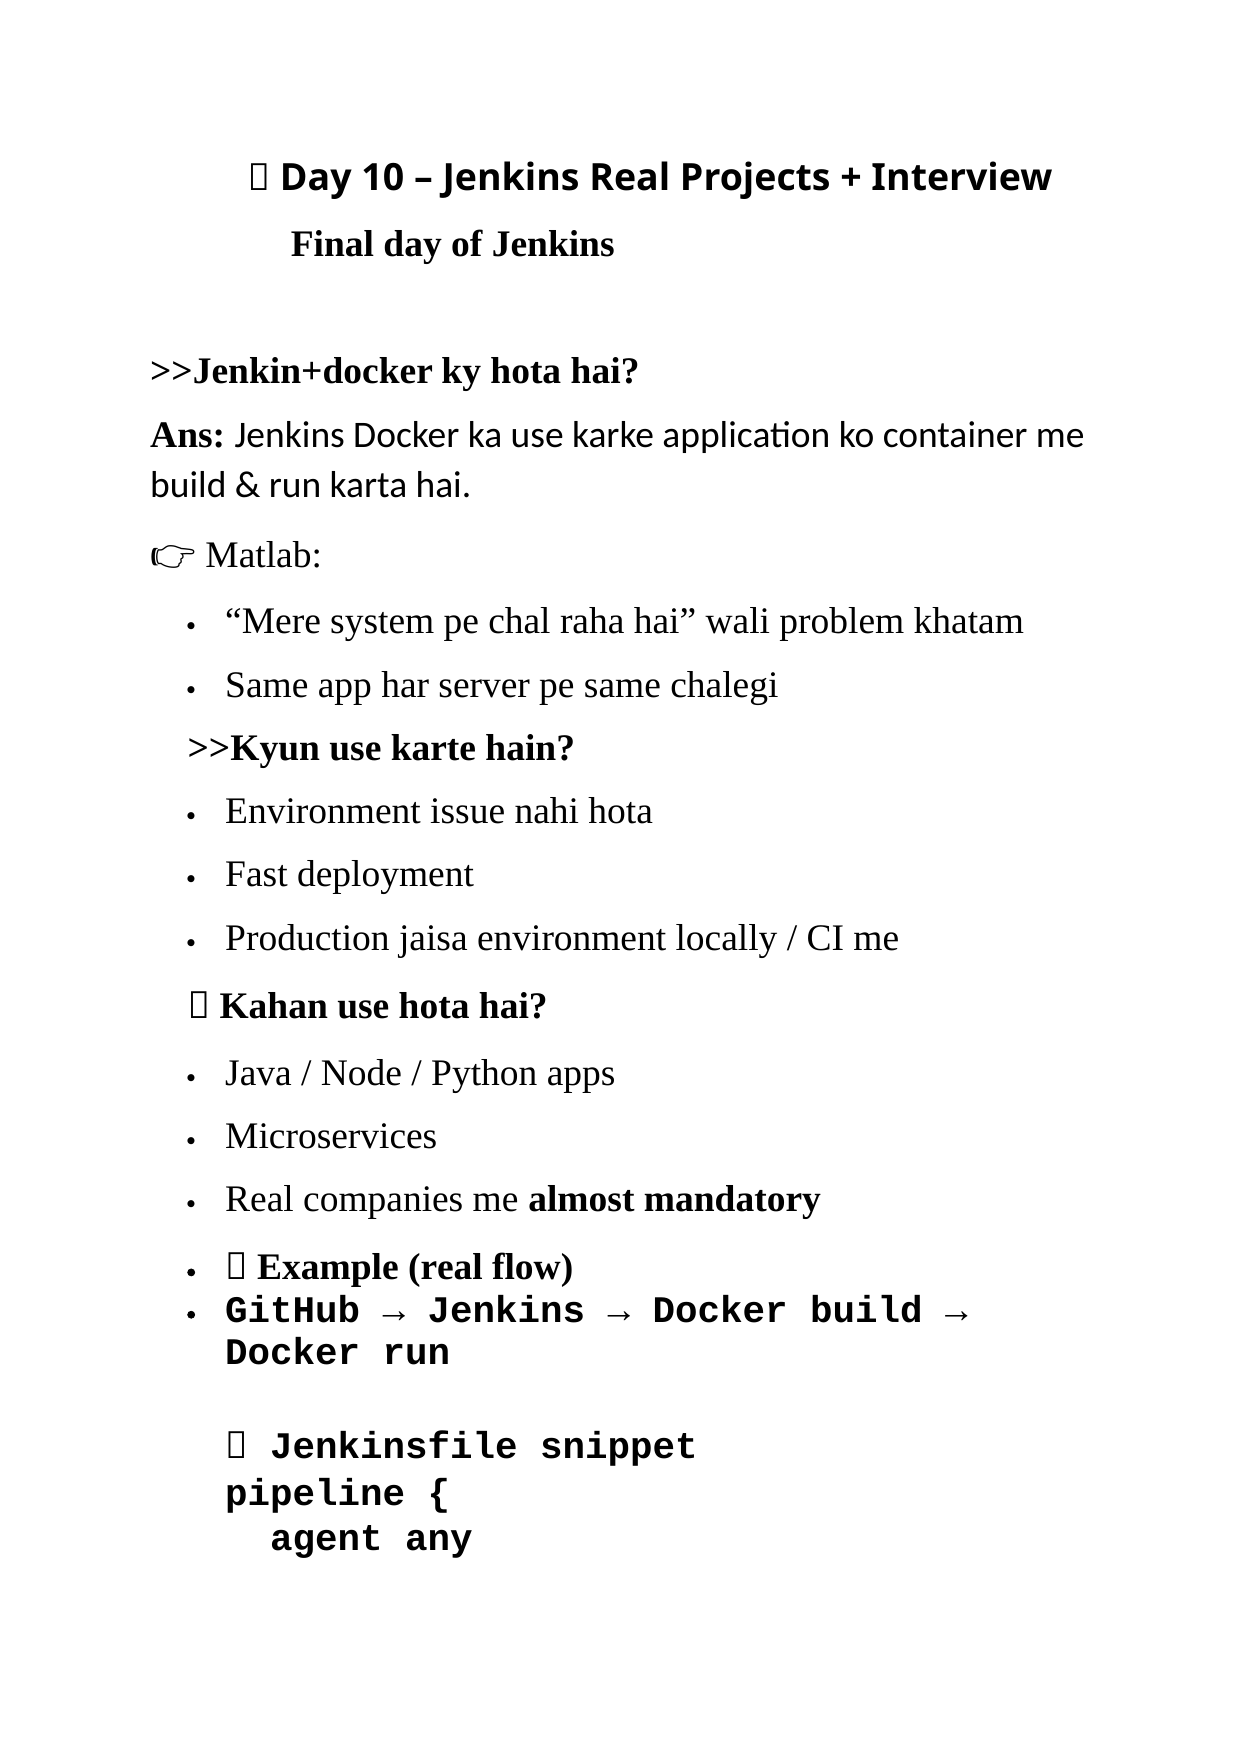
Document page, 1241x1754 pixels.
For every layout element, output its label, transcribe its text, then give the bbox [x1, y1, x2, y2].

list Same app har server pe same chalegi [187, 662, 1090, 705]
list agent any [225, 1519, 1090, 1562]
list Environment issue nahi hota [187, 788, 1090, 832]
list Java / Node / Python apps [187, 1050, 1090, 1093]
text >>Kyun use karte hain? [187, 725, 1090, 768]
list Microservices [187, 1113, 1090, 1156]
text Final day of Jenkins [150, 222, 1090, 265]
text Ans: Jenkins Docker ka use karke application ko container me build & run karta hai. [150, 411, 1090, 507]
list Production jaisa environment locally / CI me [187, 915, 1090, 958]
text 👉 Matlab: [150, 527, 1090, 578]
list GitHub → Jenkins → Docker build → Docker run [187, 1291, 1090, 1376]
list 🔹 Jenkinsfile snippet [225, 1418, 1090, 1469]
text >>Jenkin+docker ky hota hai? [150, 348, 1090, 391]
list Real companies me almost mandatory [187, 1176, 1090, 1219]
list “Mere system pe chal raha hai” wali problem khatam [187, 599, 1090, 642]
text 🔴 Day 10 – Jenkins Real Projects + Interview [150, 150, 1090, 201]
list 🔹 Example (real flow) [187, 1240, 1090, 1291]
list pipeline { [225, 1474, 1090, 1516]
text 🔹 Kahan use hota hai? [187, 978, 1090, 1029]
list Fast deployment [187, 852, 1090, 895]
